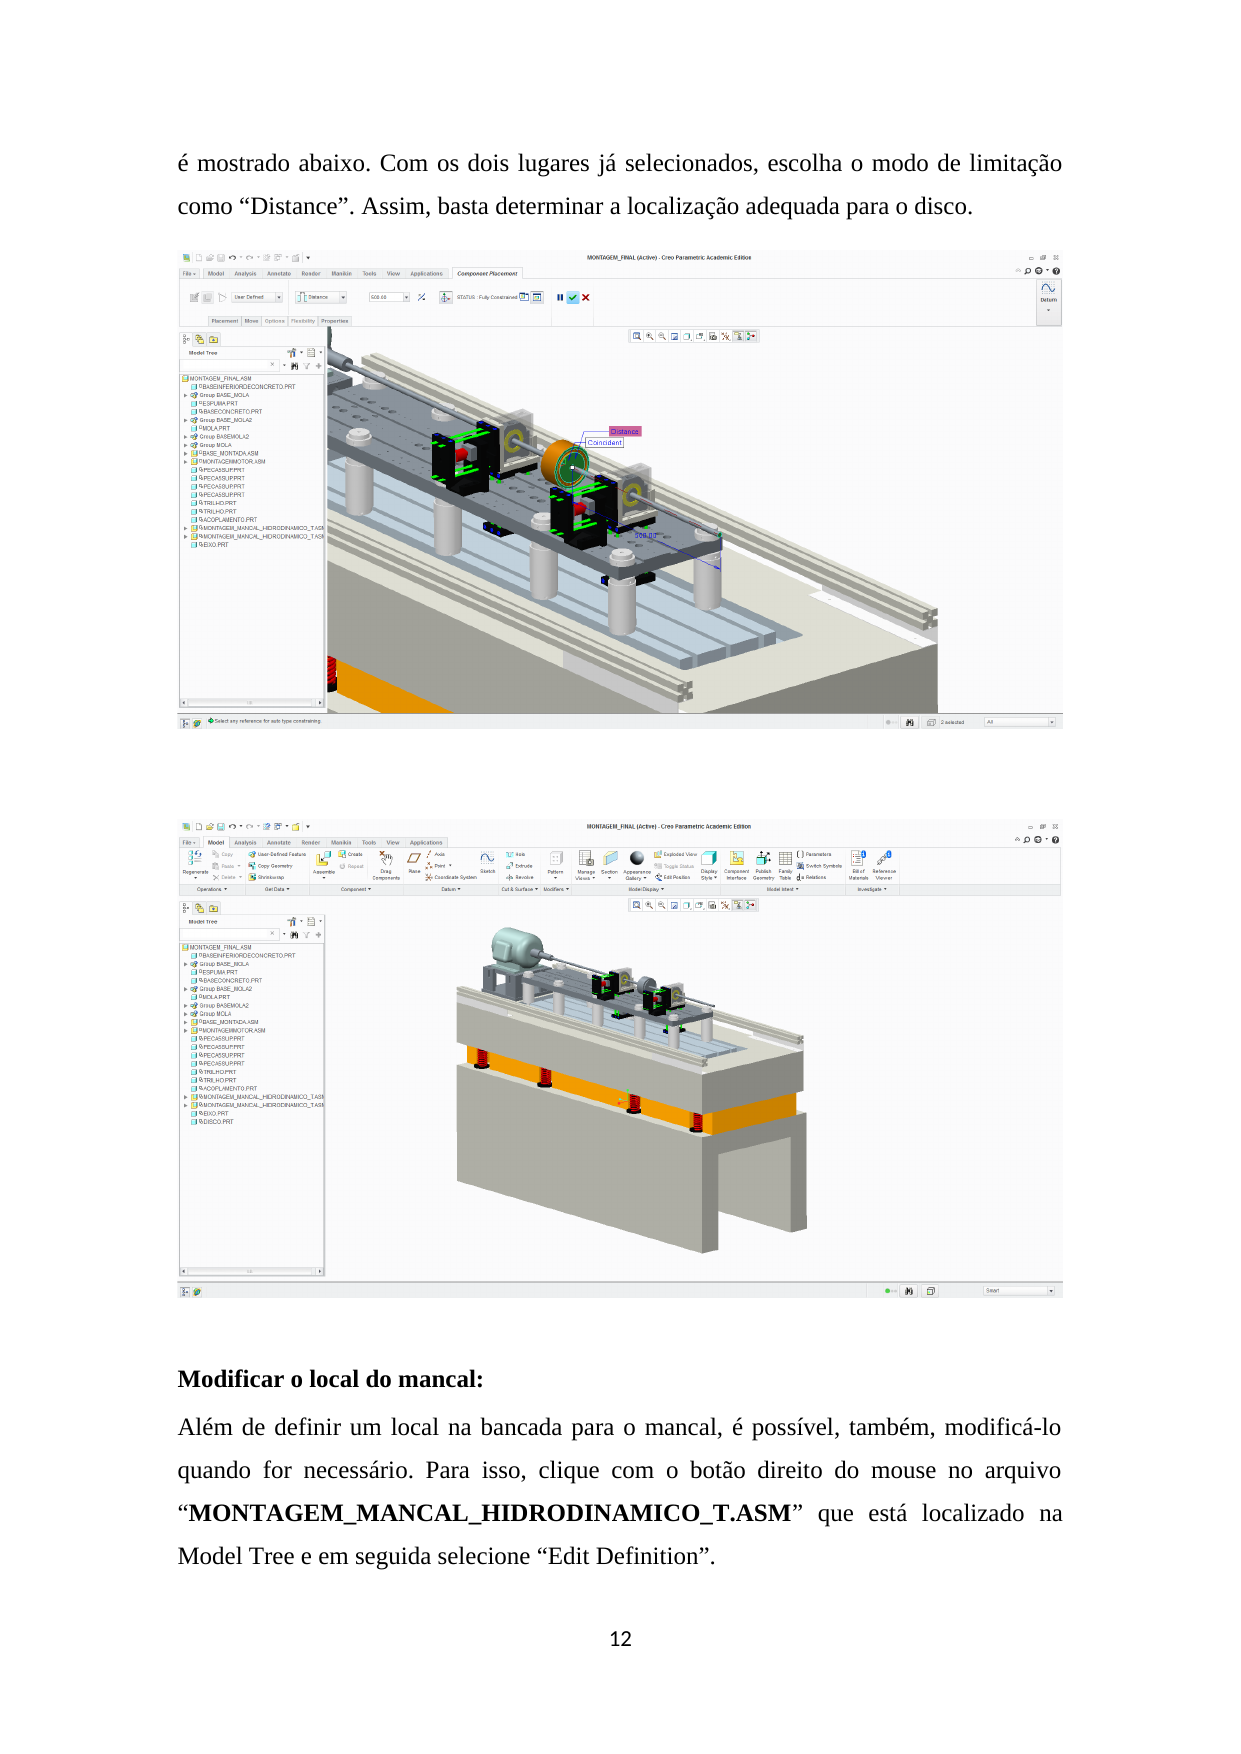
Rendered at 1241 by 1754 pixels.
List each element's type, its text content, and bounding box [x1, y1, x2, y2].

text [177, 148, 1063, 219]
text Além de definir um local na bancada para o mancal, é possível, também, modificá-lo quando for necessário. Para isso, clique com o botão direito do mouse no arquivo “MONTAGEM_MANCAL_HIDRODINAMICO_T.ASM” que está localizado na Model Tree e em seguida selecione “Edit Definition”. [177, 1412, 1063, 1570]
text Modificar o local do mancal: [177, 1364, 1063, 1393]
picture [177, 819, 1063, 1298]
picture [177, 250, 1063, 729]
